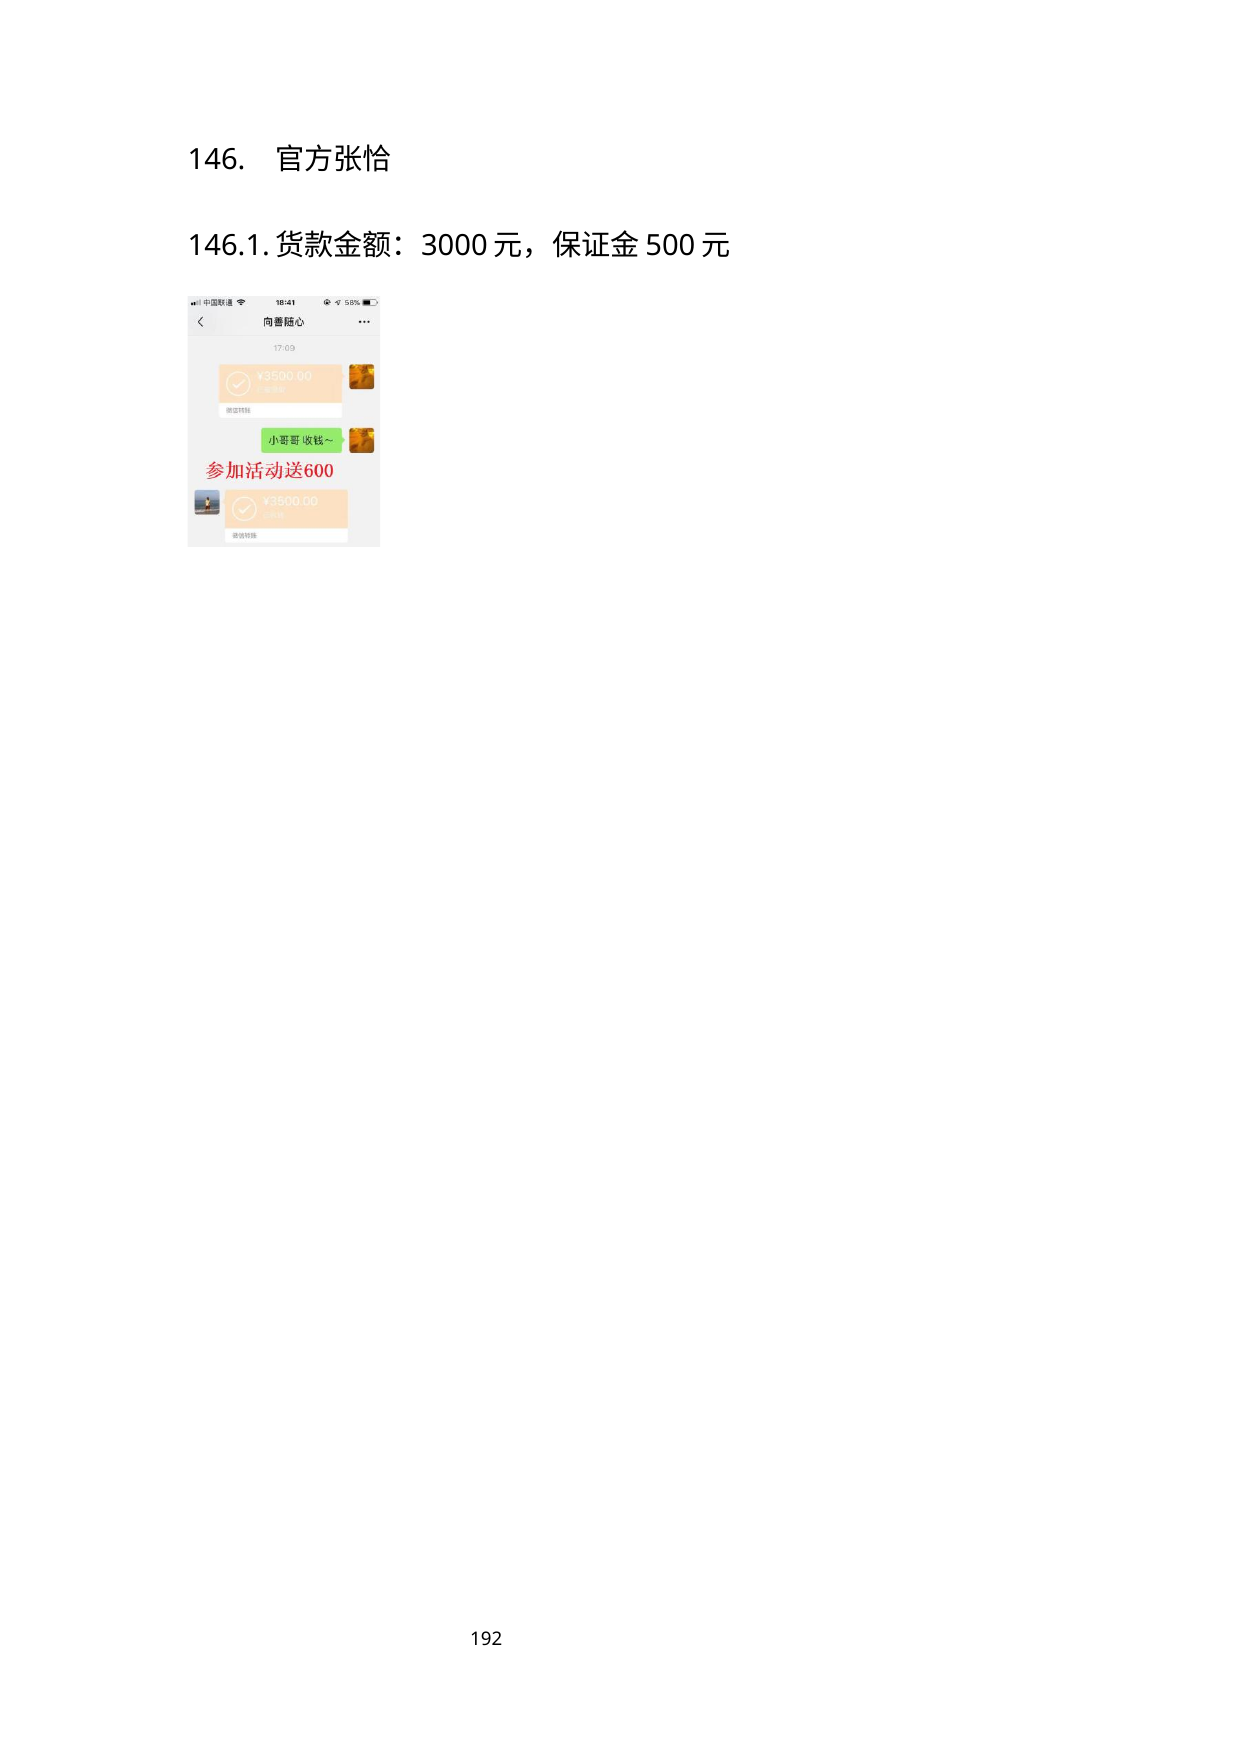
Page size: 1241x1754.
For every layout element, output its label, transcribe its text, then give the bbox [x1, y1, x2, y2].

subtitle 官方张恰 [187, 124, 1053, 189]
picture [187, 296, 381, 547]
subtitle 货款金额：3000元，保证金500元 [187, 210, 1053, 275]
